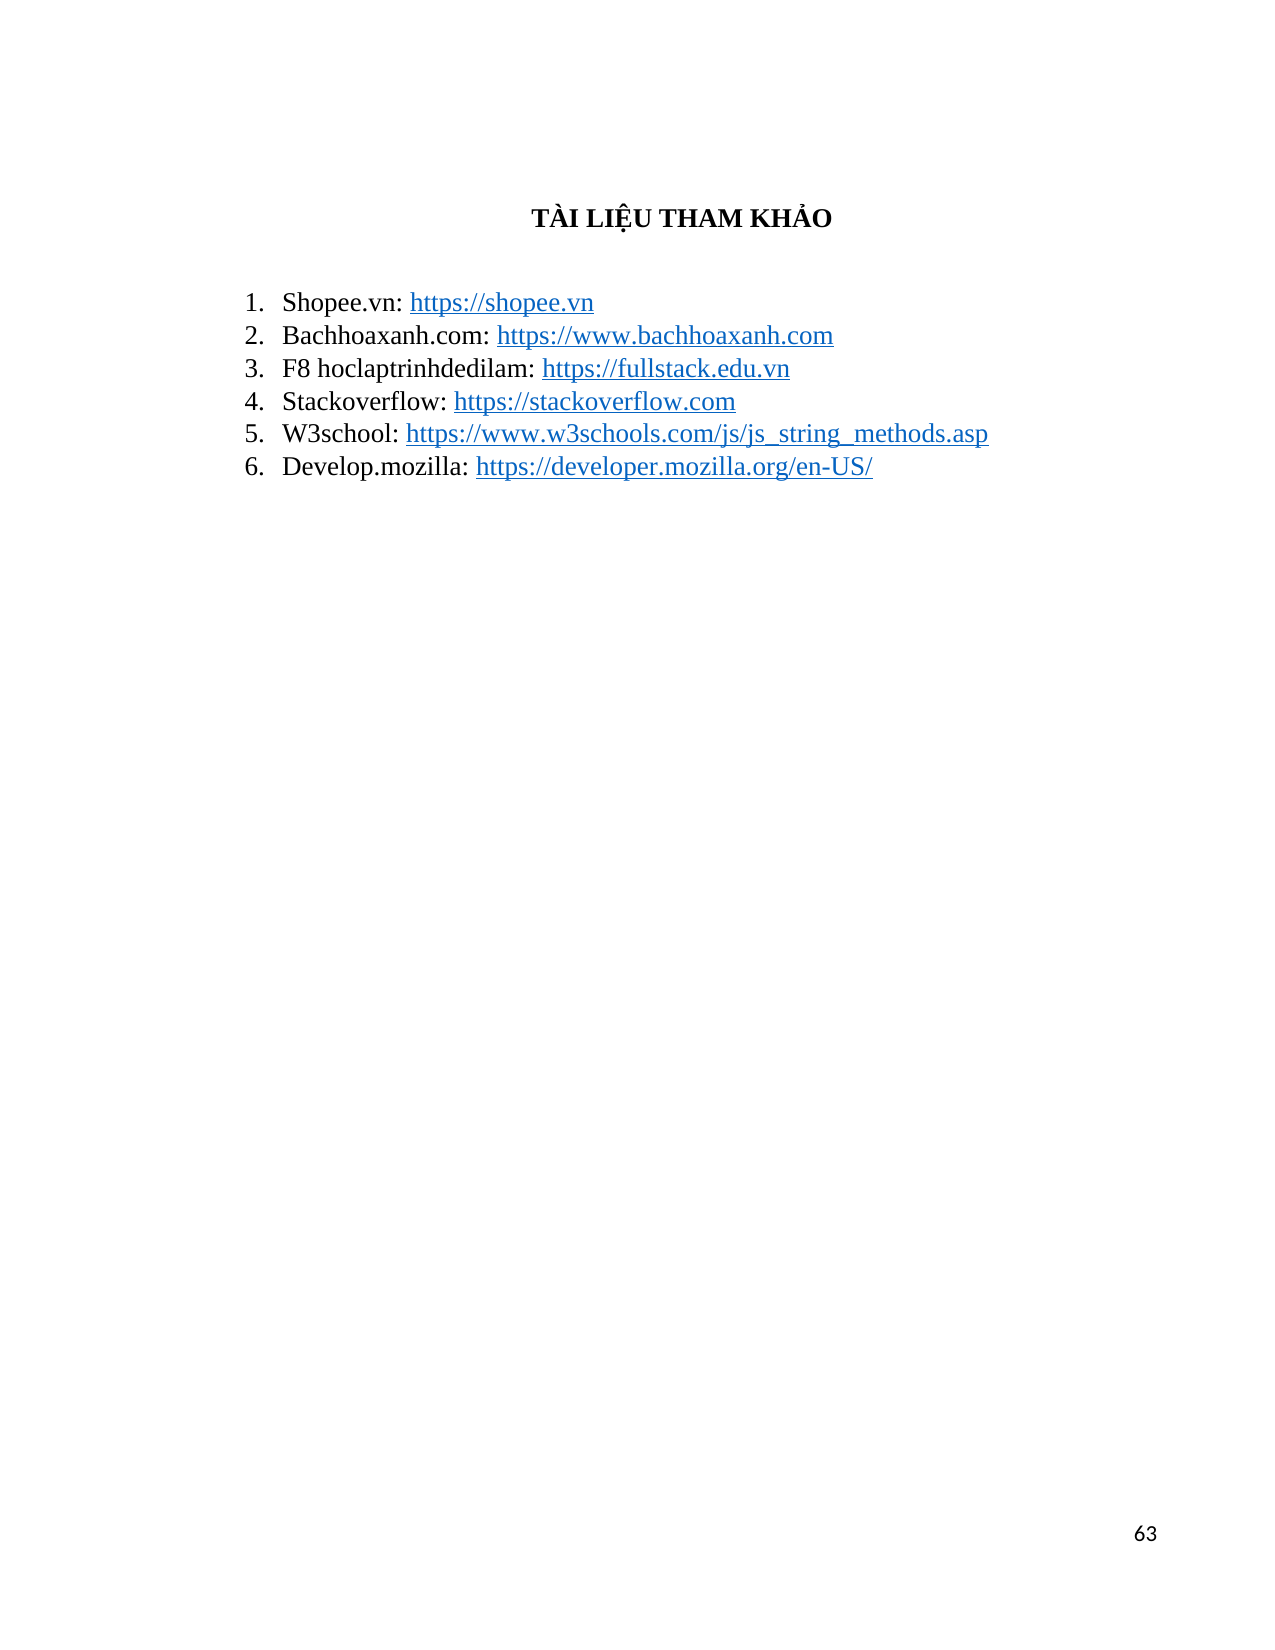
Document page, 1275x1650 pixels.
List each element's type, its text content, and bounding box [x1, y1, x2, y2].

list Shopee.vn: https://shopee.vn [244, 286, 1157, 317]
list Develop.mozilla: https://developer.mozilla.org/en-US/ [244, 451, 1157, 482]
list W3school: https://www.w3schools.com/js/js_string_methods.asp [244, 418, 1157, 449]
list F8 hoclaptrinhdedilam: https://fullstack.edu.vn [244, 352, 1157, 383]
list Bachhoaxanh.com: https://www.bachhoaxanh.com [244, 319, 1157, 350]
list Stackoverflow: https://stackoverflow.com [244, 385, 1157, 416]
subtitle TÀI LIỆU THAM KHẢO [207, 202, 1157, 233]
